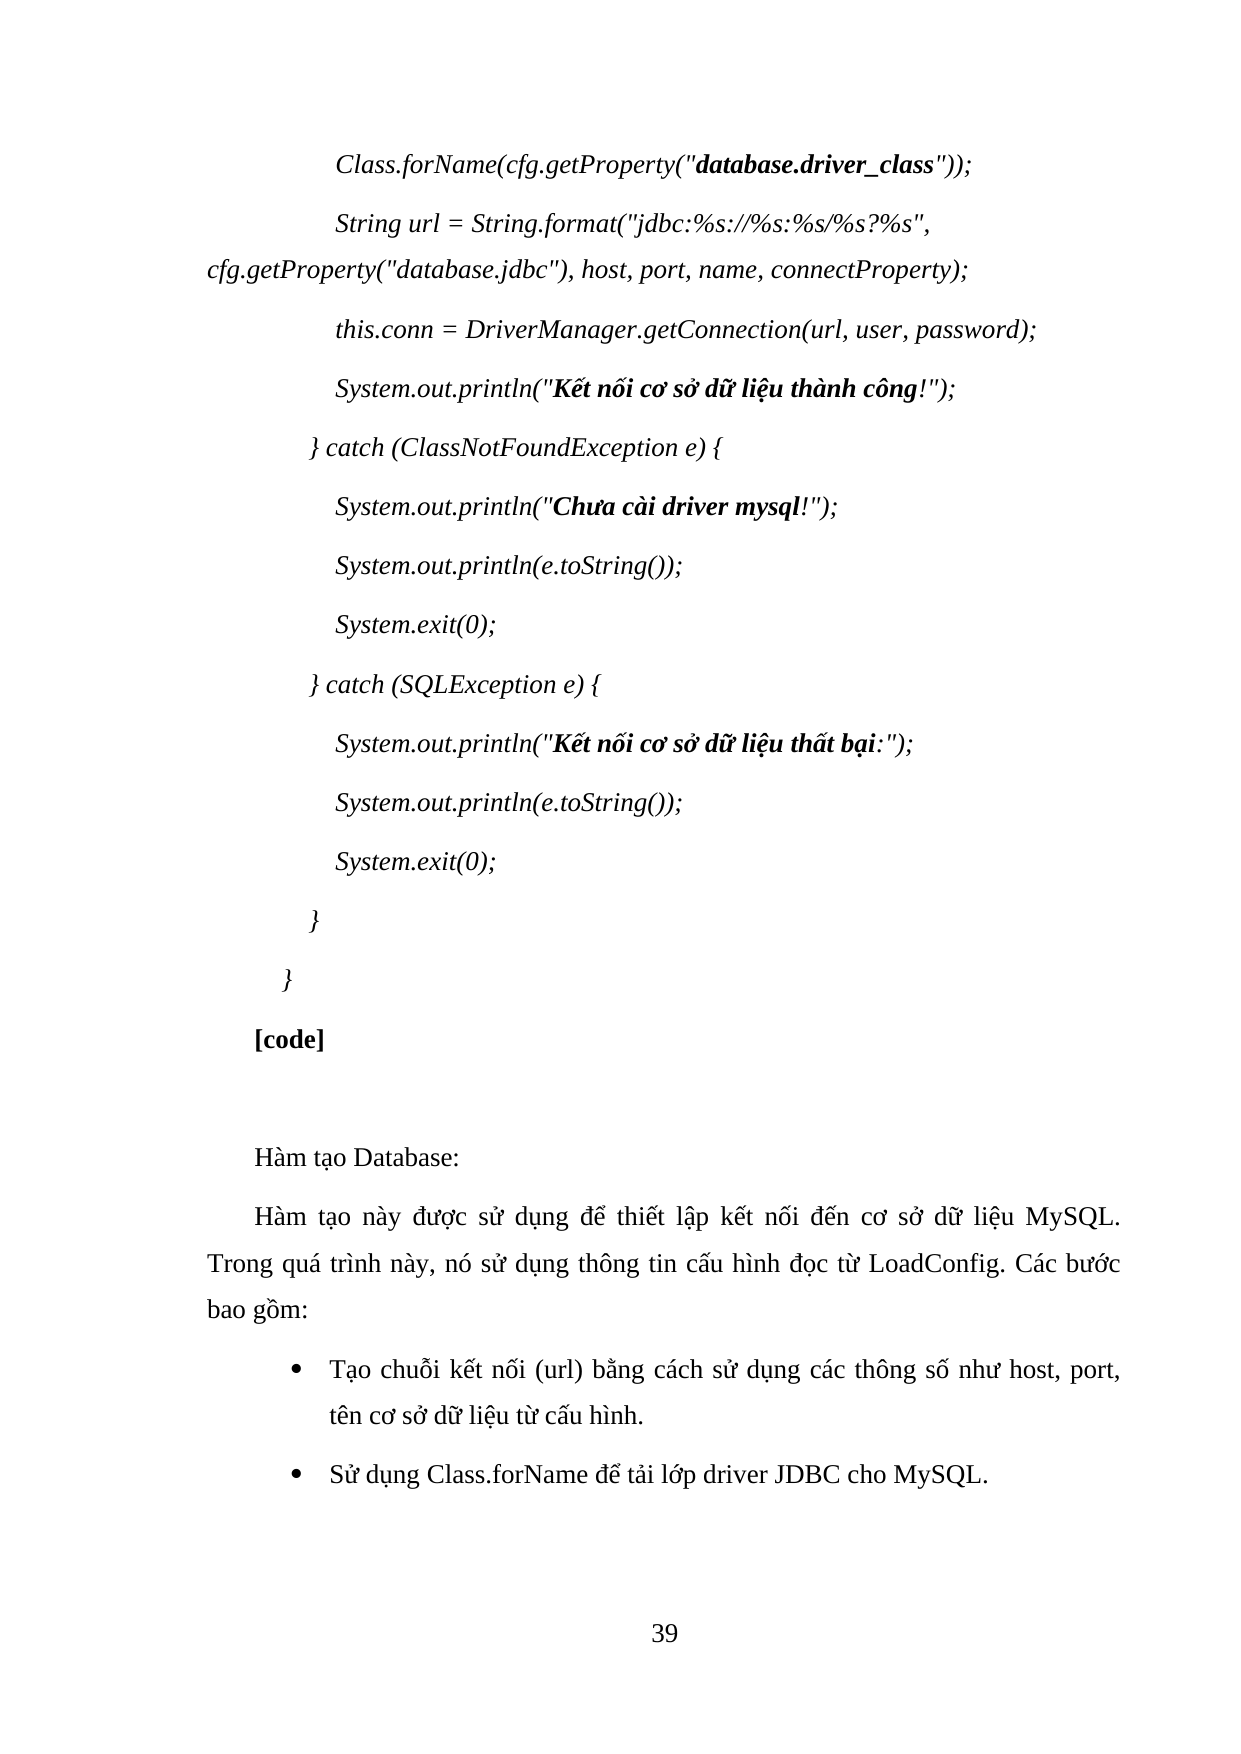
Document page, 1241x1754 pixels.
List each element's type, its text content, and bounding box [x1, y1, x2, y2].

list Sử dụng Class.forName để tải lớp driver JDBC cho MySQL. [292, 1459, 1122, 1490]
text } catch (SQLException e) { [207, 668, 1122, 699]
text String url = String.format("jdbc:%s://%s:%s/%s?%s", cfg.getProperty("database.jdbc"), host, port, name, connectProperty); [207, 207, 1122, 285]
text System.out.println("Kết nối cơ sở dữ liệu thành công!"); [207, 372, 1122, 403]
text System.out.println("Kết nối cơ sở dữ liệu thất bại:"); [207, 727, 1122, 758]
text System.exit(0); [207, 845, 1122, 876]
text } [207, 904, 1122, 936]
text [code] [207, 1023, 1122, 1054]
text System.out.println(e.toString()); [207, 549, 1122, 581]
text System.out.println("Chưa cài driver mysql!"); [207, 490, 1122, 521]
text } catch (ClassNotFoundException e) { [207, 431, 1122, 462]
list Tạo chuỗi kết nối (url) bằng cách sử dụng các thông số như host, port, tên cơ sở dữ liệu từ cấu hình. [292, 1353, 1122, 1431]
text System.out.println(e.toString()); [207, 786, 1122, 817]
text Class.forName(cfg.getProperty("database.driver_class")); [207, 148, 1122, 179]
text Hàm tạo này được sử dụng để thiết lập kết nối đến cơ sở dữ liệu MySQL. Trong quá trình này, nó sử dụng thông tin cấu hình đọc từ LoadConfig. Các bước bao gồm: [207, 1200, 1122, 1325]
text System.exit(0); [207, 608, 1122, 640]
text } [207, 963, 1122, 995]
text this.conn = DriverManager.getConnection(url, user, password); [207, 313, 1122, 344]
text Hàm tạo Database: [207, 1141, 1122, 1172]
